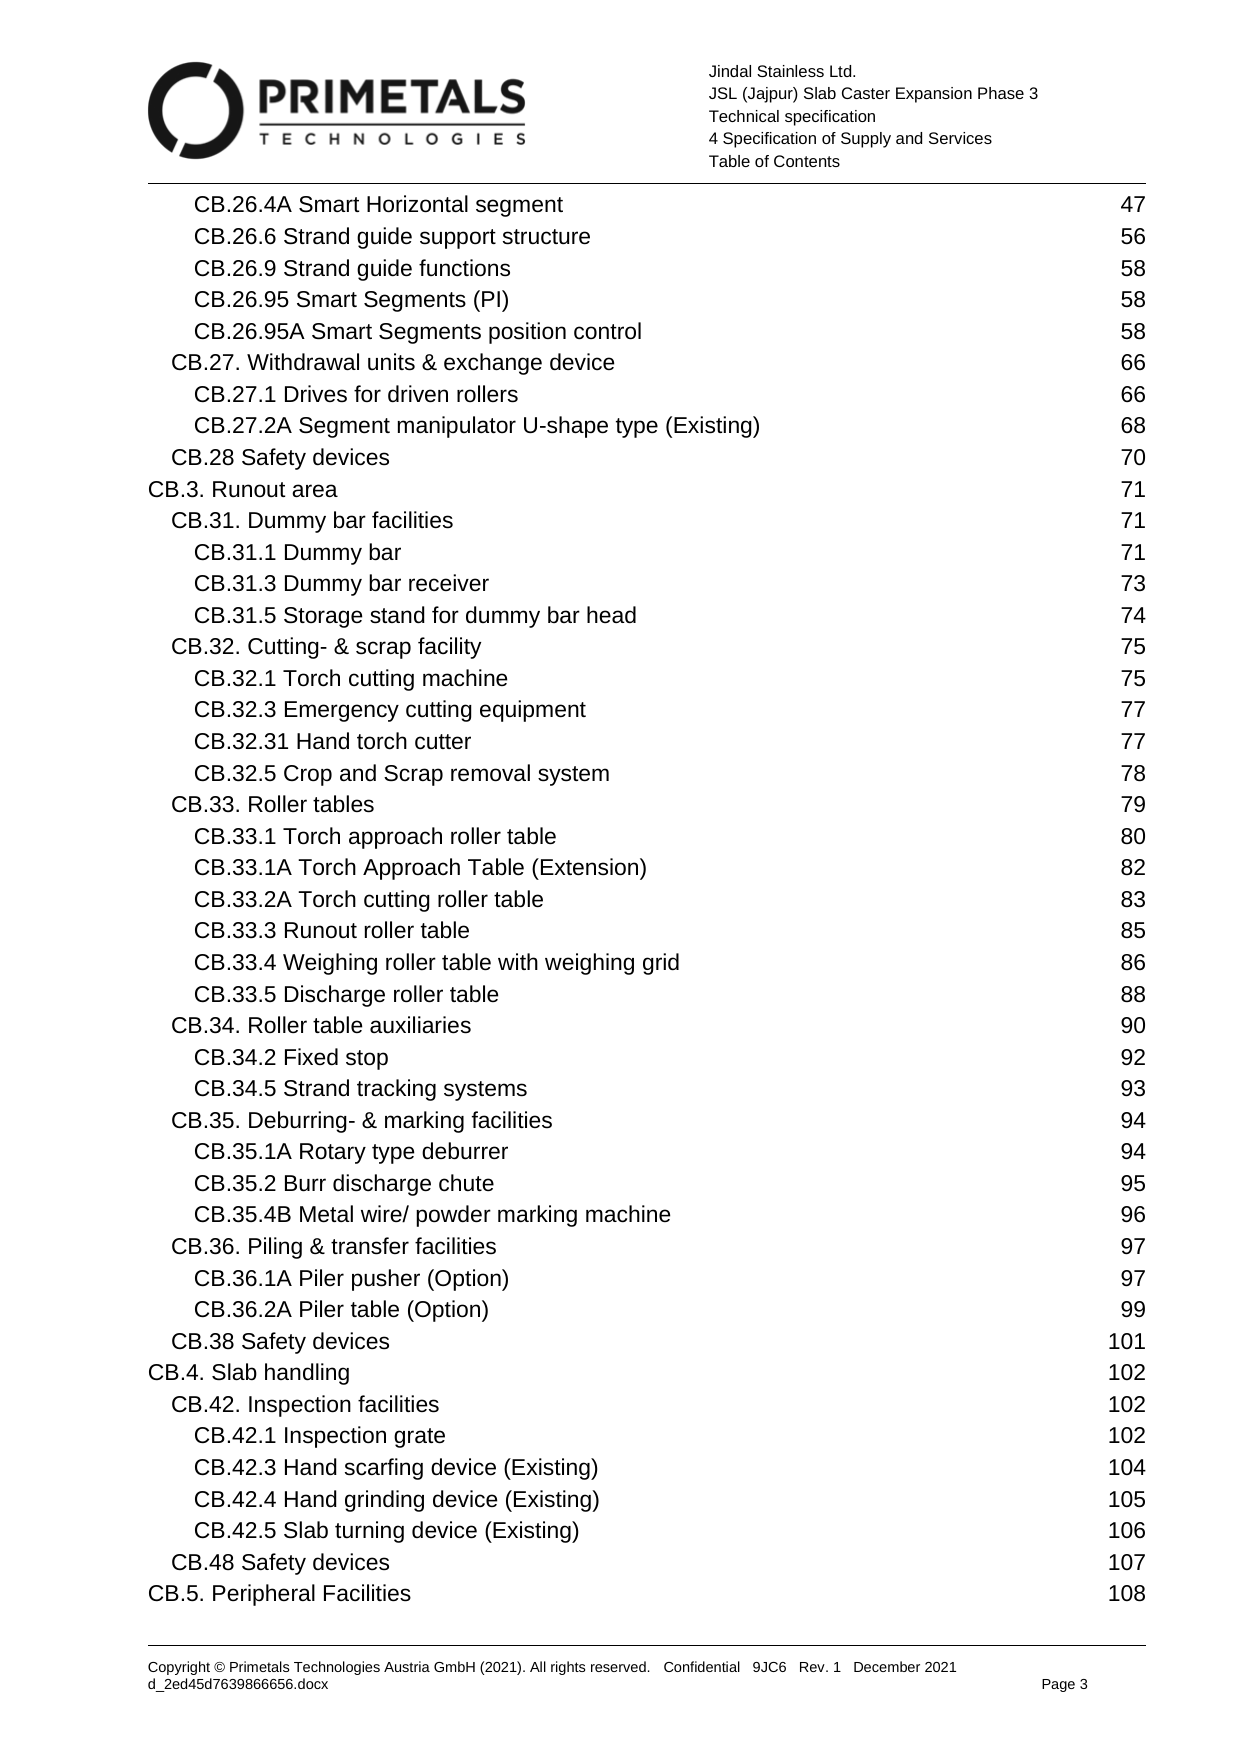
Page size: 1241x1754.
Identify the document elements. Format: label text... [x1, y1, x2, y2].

text CB.31.3 Dummy bar receiver 73 [194, 570, 1146, 597]
text CB.32.1 Torch cutting machine 75 [194, 665, 1146, 691]
text CB.34. Roller table auxiliaries 90 [171, 1012, 1146, 1038]
text CB.26.6 Strand guide support structure 56 [194, 223, 1146, 249]
text CB.35.4B Metal wire/ powder marking machine 96 [194, 1201, 1146, 1228]
text CB.27.2A Segment manipulator U-shape type (Existing) 68 [194, 412, 1146, 439]
text CB.31.5 Storage stand for dummy bar head 74 [194, 602, 1146, 628]
text CB.33.4 Weighing roller table with weighing grid 86 [194, 949, 1146, 975]
text CB.48 Safety devices 107 [171, 1549, 1146, 1575]
text CB.36.1A Piler pusher (Option) 97 [194, 1264, 1146, 1291]
text CB.35.2 Burr discharge chute 95 [194, 1170, 1146, 1196]
text CB.42.1 Inspection grate 102 [194, 1422, 1146, 1449]
text CB.28 Safety devices 70 [171, 444, 1146, 470]
text CB.4. Slab handling 102 [148, 1359, 1146, 1386]
picture [147, 61, 526, 160]
text CB.26.9 Strand guide functions 58 [194, 254, 1146, 281]
text CB.27. Withdrawal units & exchange device 66 [171, 349, 1146, 376]
text CB.35.1A Rotary type deburrer 94 [194, 1138, 1146, 1165]
text CB.35. Deburring- & marking facilities 94 [171, 1107, 1146, 1133]
text CB.33. Roller tables 79 [171, 791, 1146, 817]
text CB.31. Dummy bar facilities 71 [171, 507, 1146, 533]
text CB.5. Peripheral Facilities 108 [148, 1580, 1146, 1607]
text CB.42. Inspection facilities 102 [171, 1391, 1146, 1417]
text CB.38 Safety devices 101 [171, 1328, 1146, 1354]
text CB.26.4A Smart Horizontal segment 47 [194, 191, 1146, 218]
text CB.42.4 Hand grinding device (Existing) 105 [194, 1486, 1146, 1512]
text CB.33.2A Torch cutting roller table 83 [194, 886, 1146, 912]
text CB.36. Piling & transfer facilities 97 [171, 1233, 1146, 1259]
text CB.42.5 Slab turning device (Existing) 106 [194, 1517, 1146, 1543]
text CB.27.1 Drives for driven rollers 66 [194, 381, 1146, 407]
text CB.34.2 Fixed stop 92 [194, 1044, 1146, 1070]
text CB.32.31 Hand torch cutter 77 [194, 728, 1146, 754]
text CB.32.3 Emergency cutting equipment 77 [194, 696, 1146, 723]
text CB.26.95 Smart Segments (PI) 58 [194, 286, 1146, 312]
text CB.36.2A Piler table (Option) 99 [194, 1296, 1146, 1322]
text CB.32.5 Crop and Scrap removal system 78 [194, 759, 1146, 786]
text CB.42.3 Hand scarfing device (Existing) 104 [194, 1454, 1146, 1480]
text CB.34.5 Strand tracking systems 93 [194, 1075, 1146, 1102]
text CB.31.1 Dummy bar 71 [194, 539, 1146, 565]
text CB.33.3 Runout roller table 85 [194, 917, 1146, 944]
text CB.3. Runout area 71 [148, 476, 1146, 502]
text CB.33.1A Torch Approach Table (Extension) 82 [194, 854, 1146, 881]
text CB.33.1 Torch approach roller table 80 [194, 823, 1146, 849]
text CB.33.5 Discharge roller table 88 [194, 981, 1146, 1007]
text CB.32. Cutting- & scrap facility 75 [171, 633, 1146, 660]
text CB.26.95A Smart Segments position control 58 [194, 318, 1146, 344]
